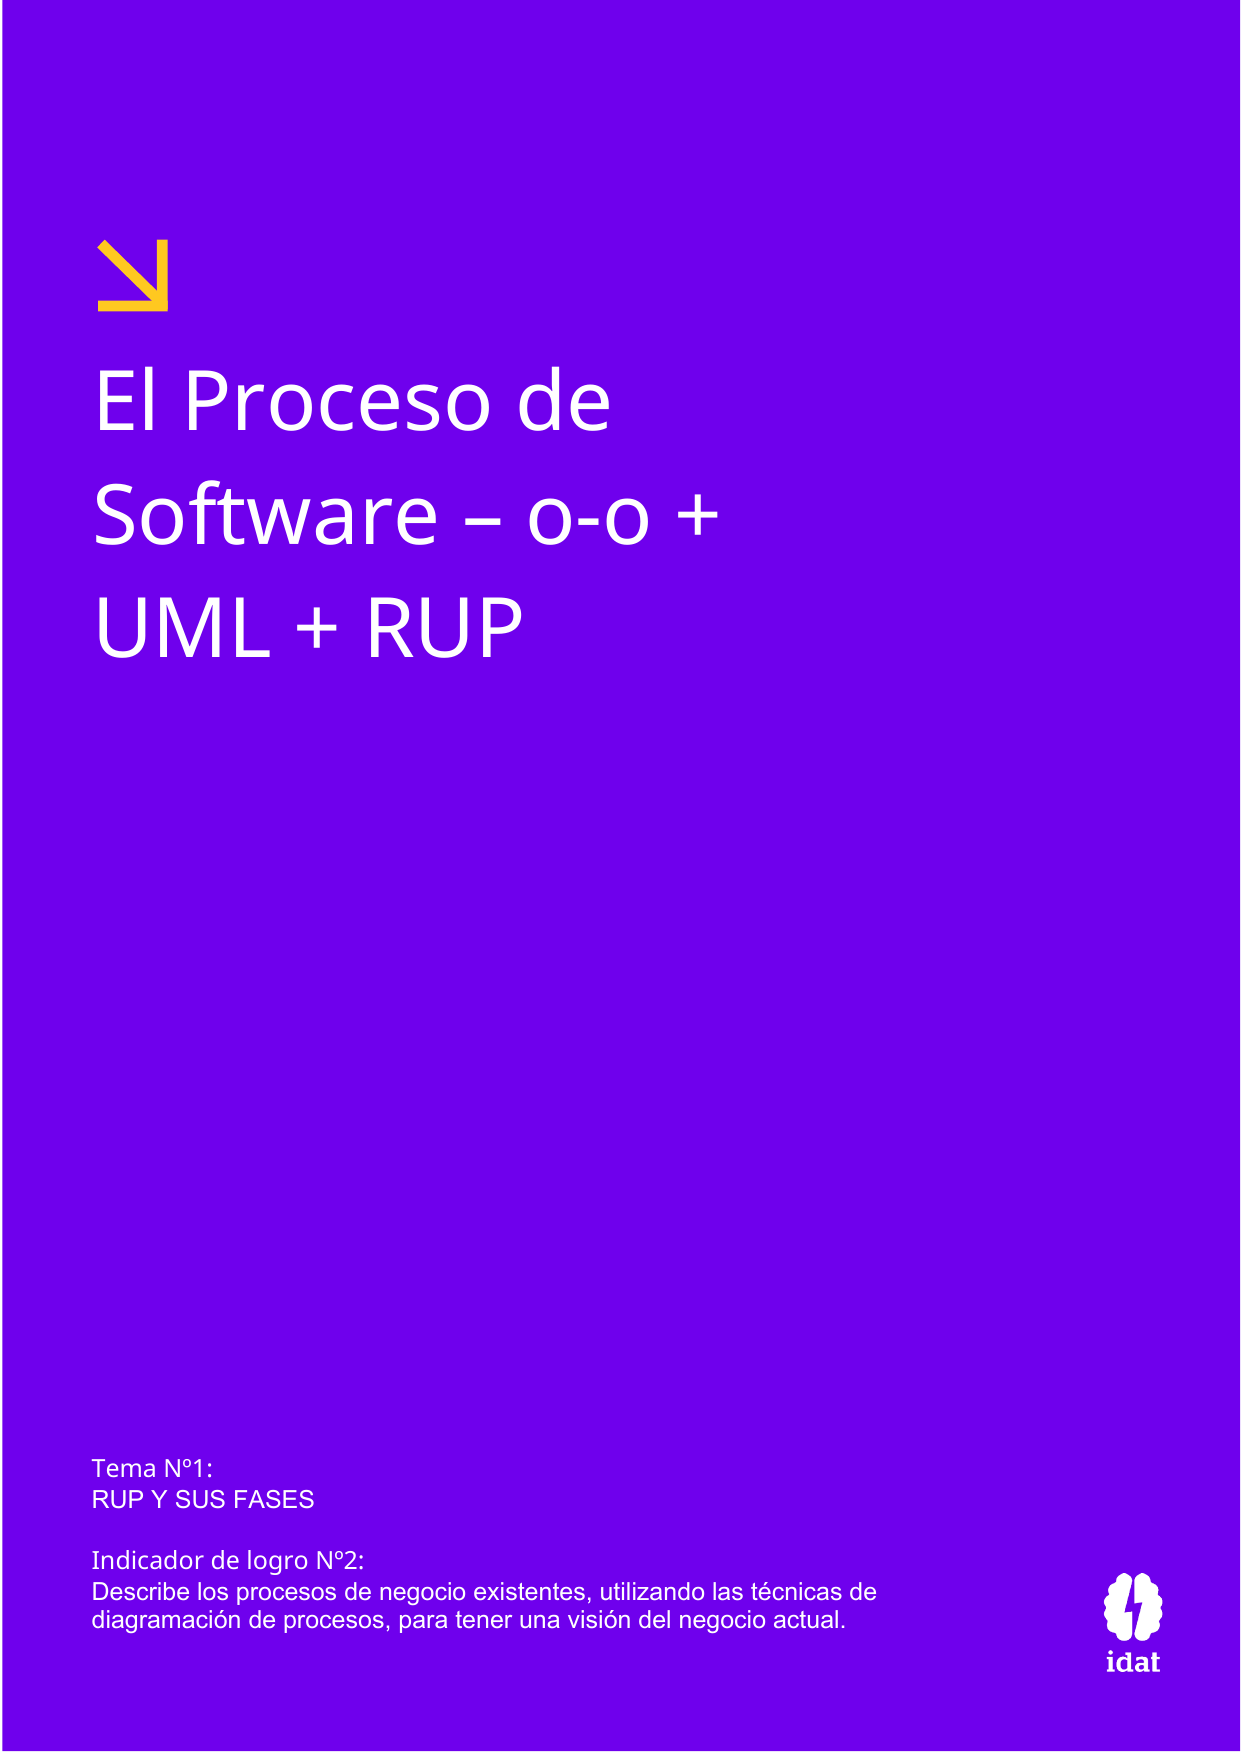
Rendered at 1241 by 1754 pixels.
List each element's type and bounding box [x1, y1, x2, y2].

picture [1103, 1573, 1163, 1672]
